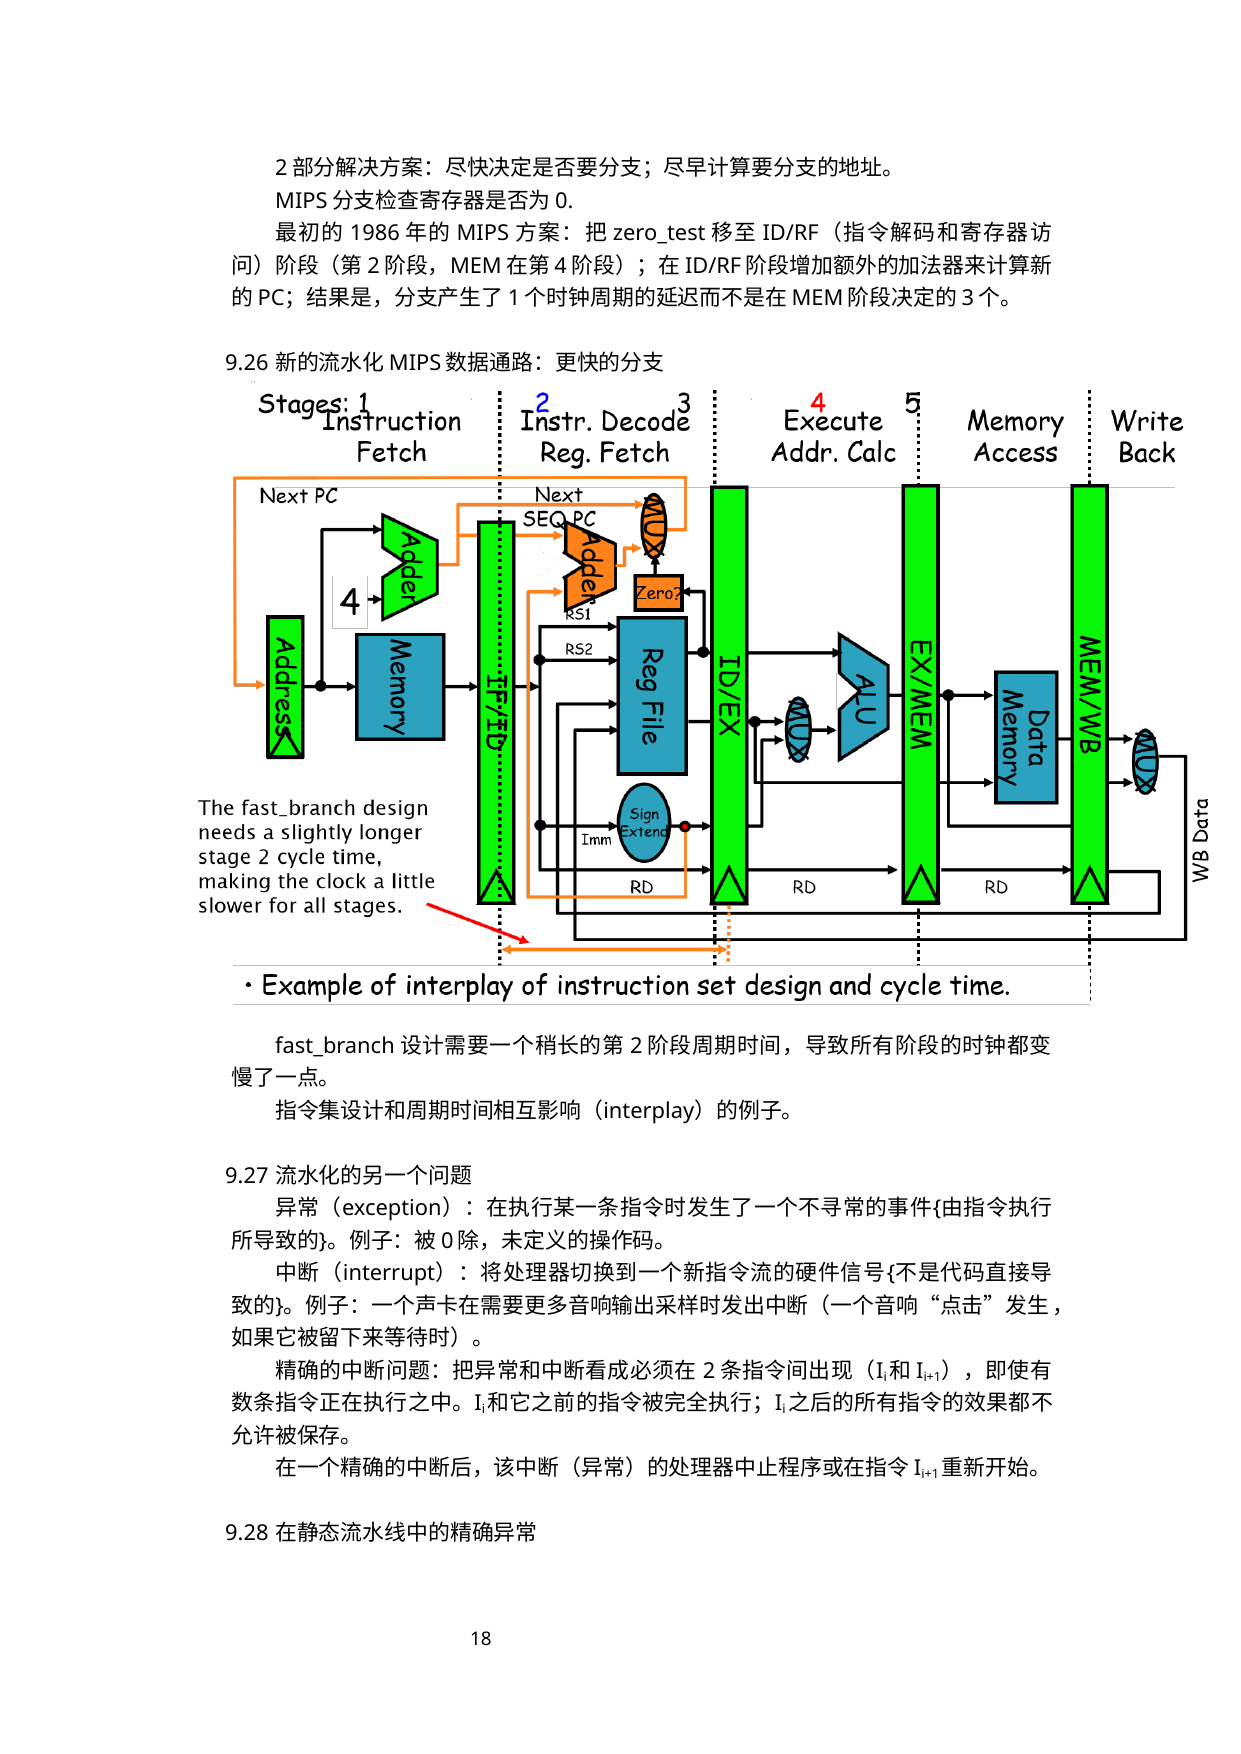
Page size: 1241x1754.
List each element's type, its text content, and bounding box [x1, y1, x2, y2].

list MIPS分支检查寄存器是否为0. [231, 182, 1053, 215]
list fast_branch设计需要一个稍长的第2阶段周期时间，导致所有阶段的时钟都变慢了一点。 [231, 1027, 1053, 1092]
list 中断（interrupt）：将处理器切换到一个新指令流的硬件信号{不是代码直接导致的}。例子：一个声卡在需要更多音响输出采样时发出中断（一个音响“点击”发生，如果它被留下来等待时）。 [231, 1255, 1053, 1352]
picture [187, 377, 1218, 1005]
list 指令集设计和周期时间相互影响（interplay）的例子。 [231, 1092, 1053, 1125]
list 在静态流水线中的精确异常 [225, 1515, 1053, 1547]
list 新的流水化MIPS数据通路：更快的分支 [225, 345, 1053, 377]
list 精确的中断问题：把异常和中断看成必须在2条指令间出现（Ii和Ii+1），即使有数条指令正在执行之中。Ii和它之前的指令被完全执行；Ii之后的所有指令的效果都不允许被保存。 [231, 1352, 1053, 1450]
list 最初的1986年的MIPS方案：把zero_test移至ID/RF（指令解码和寄存器访问）阶段（第2阶段，MEM在第4阶段）；在ID/RF阶段增加额外的加法器来计算新的PC；结果是，分支产生了1个时钟周期的延迟而不是在MEM阶段决定的3个。 [231, 215, 1053, 312]
list 在一个精确的中断后，该中断（异常）的处理器中止程序或在指令Ii+1重新开始。 [231, 1450, 1053, 1482]
list 异常（exception）：在执行某一条指令时发生了一个不寻常的事件{由指令执行所导致的}。例子：被0除，未定义的操作码。 [231, 1190, 1053, 1255]
list 2部分解决方案：尽快决定是否要分支；尽早计算要分支的地址。 [231, 150, 1053, 182]
list 流水化的另一个问题 [225, 1157, 1053, 1190]
